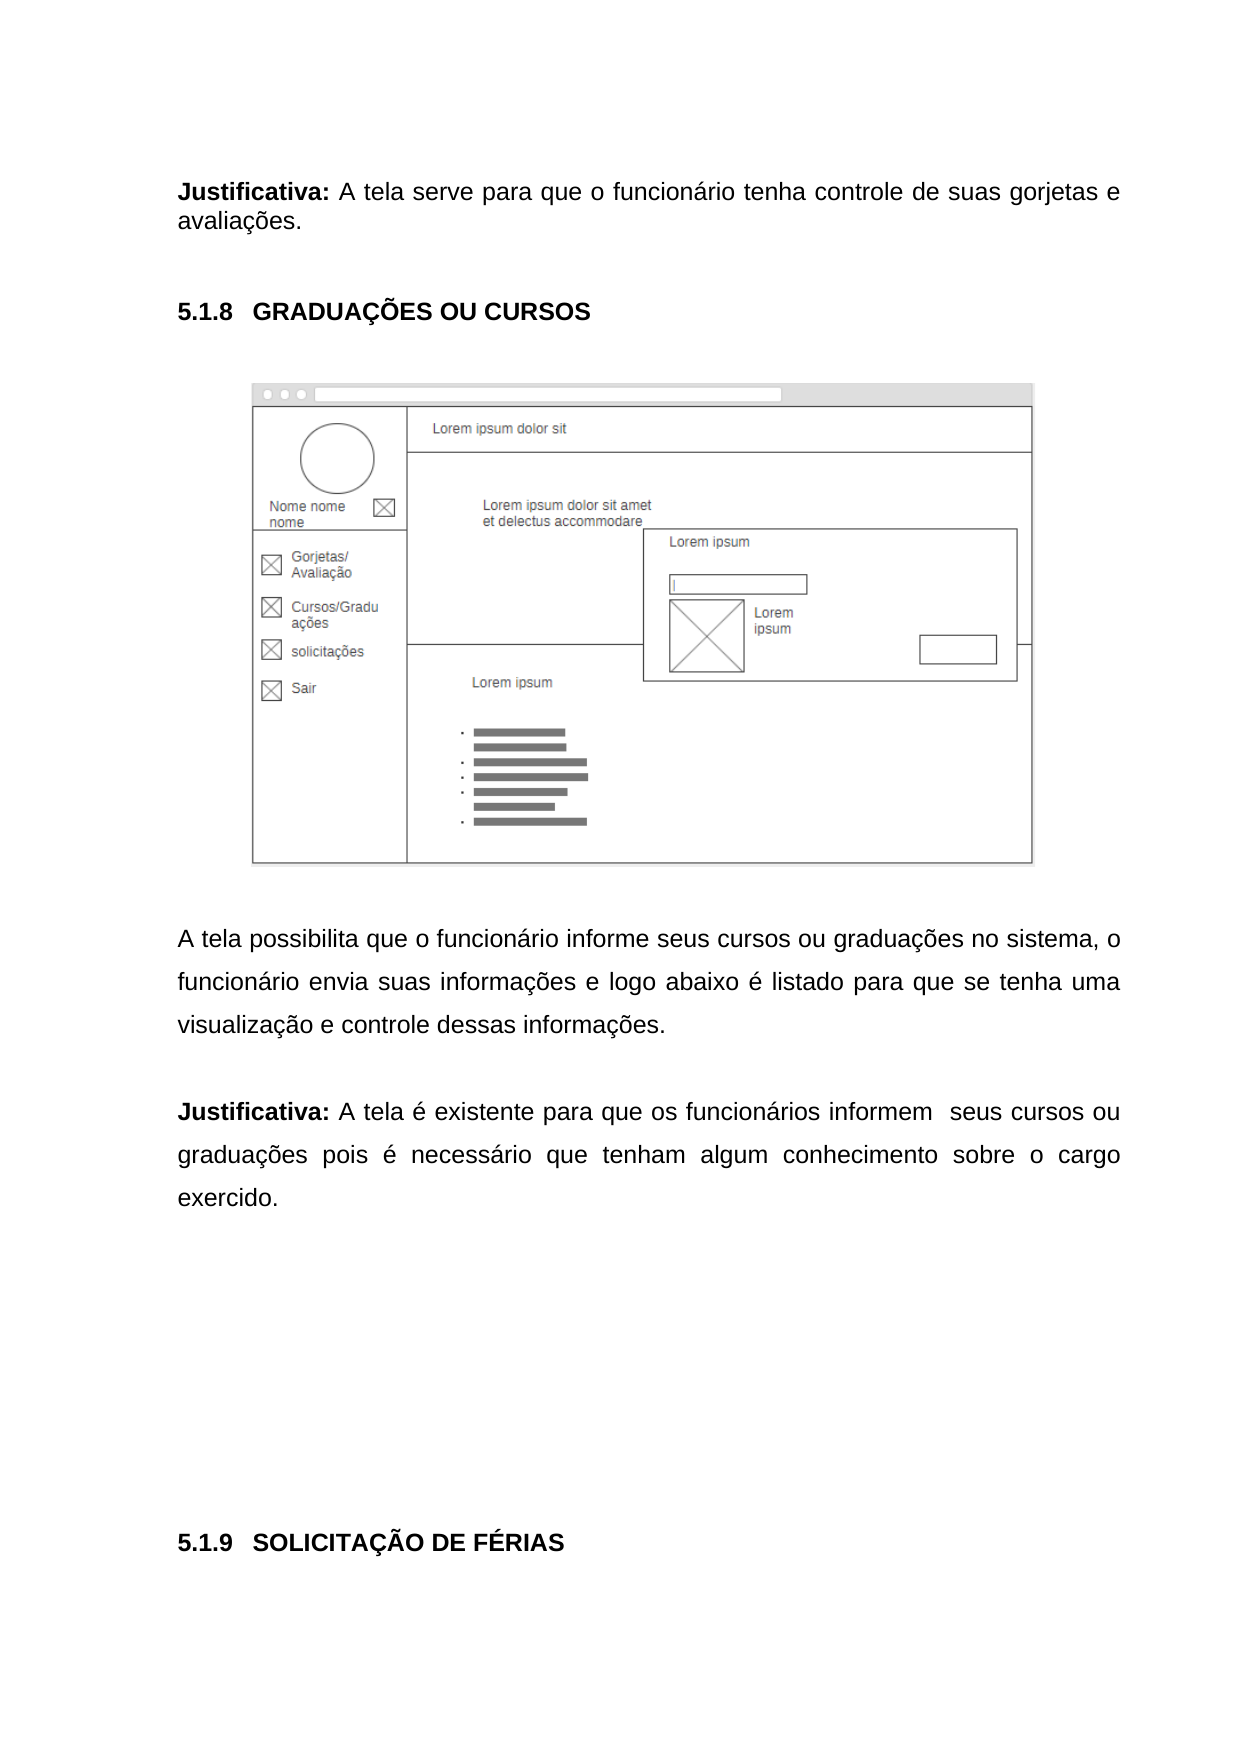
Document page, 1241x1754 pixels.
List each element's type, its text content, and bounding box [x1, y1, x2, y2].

text Justificativa: A tela é existente para que os funcionários informem seus cursos ou graduações pois é necessário que tenham algum conhecimento sobre o cargo exercido. [177, 1096, 1122, 1211]
list GRADUAÇÕES OU CURSOS [177, 297, 1122, 326]
text Justificativa: A tela serve para que o funcionário tenha controle de suas gorjetas e avaliações. [177, 177, 1122, 235]
list SOLICITAÇÃO DE FÉRIAS [177, 1528, 1122, 1556]
text A tela possibilita que o funcionário informe seus cursos ou graduações no sistema, o funcionário envia suas informações e logo abaixo é listado para que se tenha uma visualização e controle dessas informações. [177, 924, 1122, 1039]
picture [251, 383, 1035, 867]
